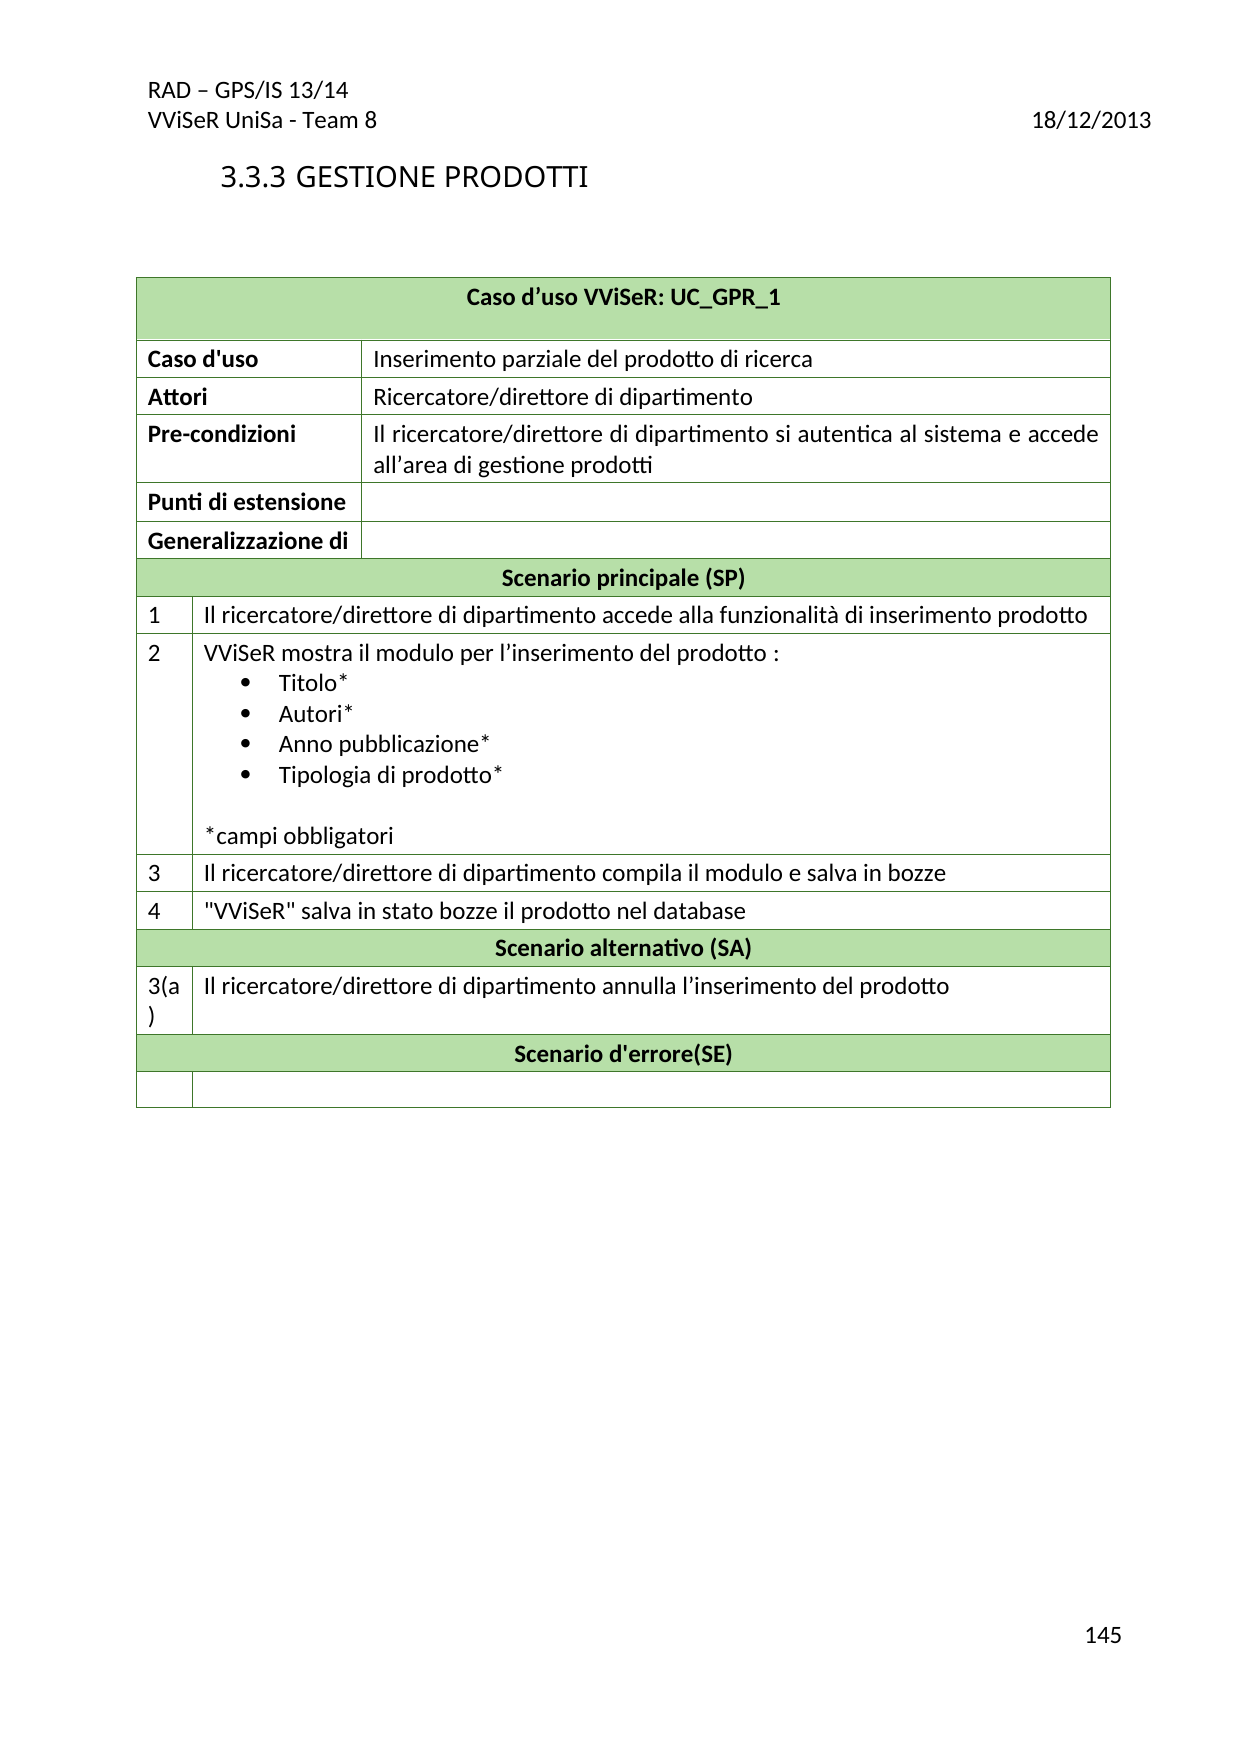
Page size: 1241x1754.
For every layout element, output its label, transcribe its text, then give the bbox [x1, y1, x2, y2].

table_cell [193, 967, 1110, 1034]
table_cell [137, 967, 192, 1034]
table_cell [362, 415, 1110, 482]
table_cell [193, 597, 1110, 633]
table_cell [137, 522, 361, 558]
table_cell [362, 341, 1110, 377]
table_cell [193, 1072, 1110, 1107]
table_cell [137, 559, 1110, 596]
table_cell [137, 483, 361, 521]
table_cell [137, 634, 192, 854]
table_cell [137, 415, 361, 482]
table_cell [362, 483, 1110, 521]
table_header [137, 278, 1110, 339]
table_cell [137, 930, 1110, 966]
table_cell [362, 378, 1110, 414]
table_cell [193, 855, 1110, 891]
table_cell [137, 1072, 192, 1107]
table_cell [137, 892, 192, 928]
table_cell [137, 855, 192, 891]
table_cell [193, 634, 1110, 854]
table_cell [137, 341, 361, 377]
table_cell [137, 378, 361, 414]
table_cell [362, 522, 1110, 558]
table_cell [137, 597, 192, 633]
subtitle Gestione Prodotti [220, 156, 1122, 196]
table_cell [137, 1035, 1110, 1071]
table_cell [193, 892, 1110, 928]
